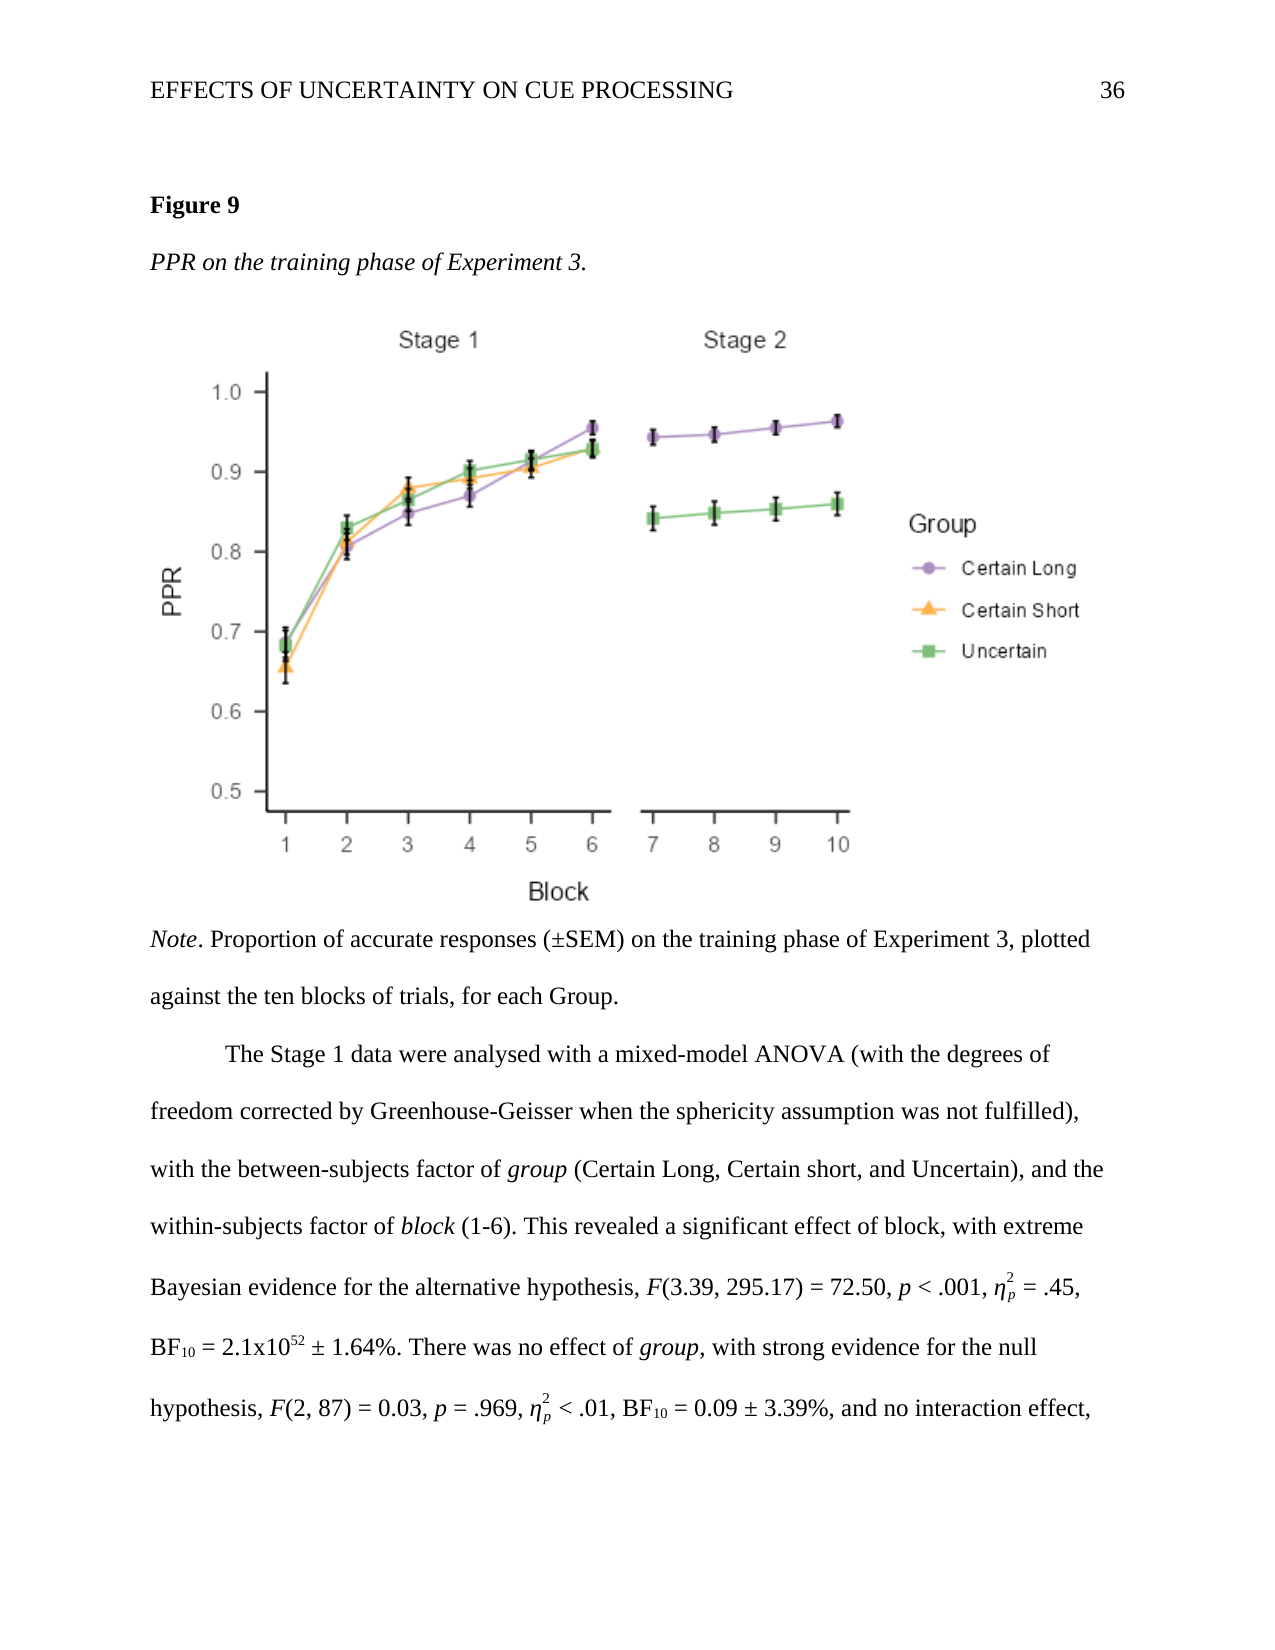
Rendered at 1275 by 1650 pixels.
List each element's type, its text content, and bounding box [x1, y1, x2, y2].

title Figure 9 [150, 190, 1125, 219]
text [150, 1039, 1125, 1425]
picture [150, 317, 1125, 918]
text PPR on the training phase of Experiment 3. [150, 247, 1125, 276]
text Note. Proportion of accurate responses (±SEM) on the training phase of Experiment 3, plotted against the ten blocks of trials, for each Group. [150, 924, 1125, 1010]
